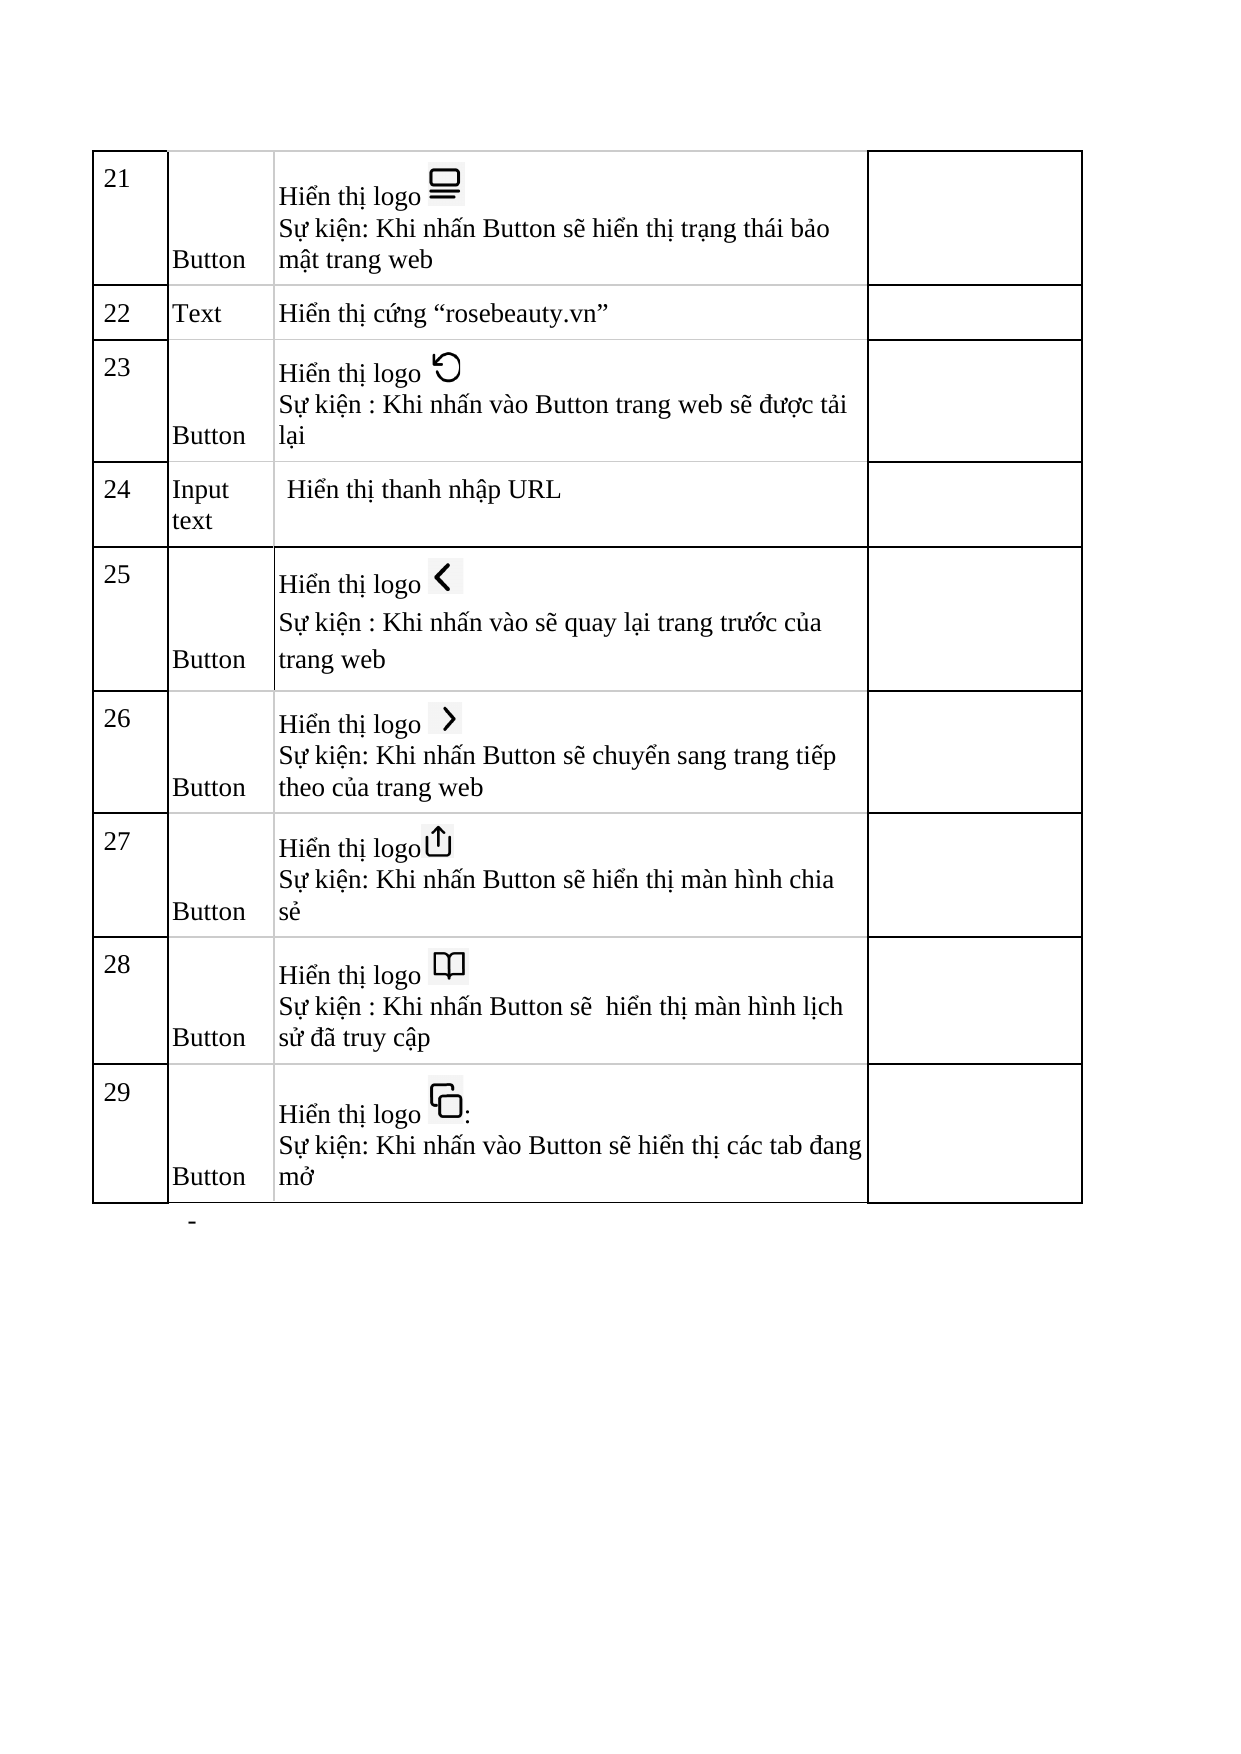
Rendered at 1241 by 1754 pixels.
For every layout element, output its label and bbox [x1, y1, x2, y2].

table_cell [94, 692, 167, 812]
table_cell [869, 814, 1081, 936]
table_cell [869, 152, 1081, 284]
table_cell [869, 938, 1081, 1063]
picture [427, 702, 463, 734]
picture [427, 351, 461, 383]
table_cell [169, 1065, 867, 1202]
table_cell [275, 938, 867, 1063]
picture [421, 824, 454, 858]
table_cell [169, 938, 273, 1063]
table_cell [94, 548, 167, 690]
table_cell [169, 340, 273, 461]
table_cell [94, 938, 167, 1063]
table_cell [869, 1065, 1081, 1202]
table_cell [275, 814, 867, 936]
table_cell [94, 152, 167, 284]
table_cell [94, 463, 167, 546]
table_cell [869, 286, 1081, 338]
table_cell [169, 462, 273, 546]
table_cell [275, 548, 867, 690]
picture [427, 1075, 464, 1124]
picture [427, 162, 465, 206]
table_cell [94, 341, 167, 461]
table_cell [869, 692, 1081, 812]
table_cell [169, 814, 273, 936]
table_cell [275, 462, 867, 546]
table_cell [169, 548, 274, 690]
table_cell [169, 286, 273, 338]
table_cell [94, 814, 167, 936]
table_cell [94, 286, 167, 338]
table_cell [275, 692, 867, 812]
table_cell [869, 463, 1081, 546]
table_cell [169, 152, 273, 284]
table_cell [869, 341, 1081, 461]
picture [427, 558, 464, 594]
picture [427, 948, 469, 985]
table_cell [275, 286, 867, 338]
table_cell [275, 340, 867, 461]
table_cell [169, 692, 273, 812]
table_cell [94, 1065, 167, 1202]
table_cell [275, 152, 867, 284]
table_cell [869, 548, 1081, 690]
